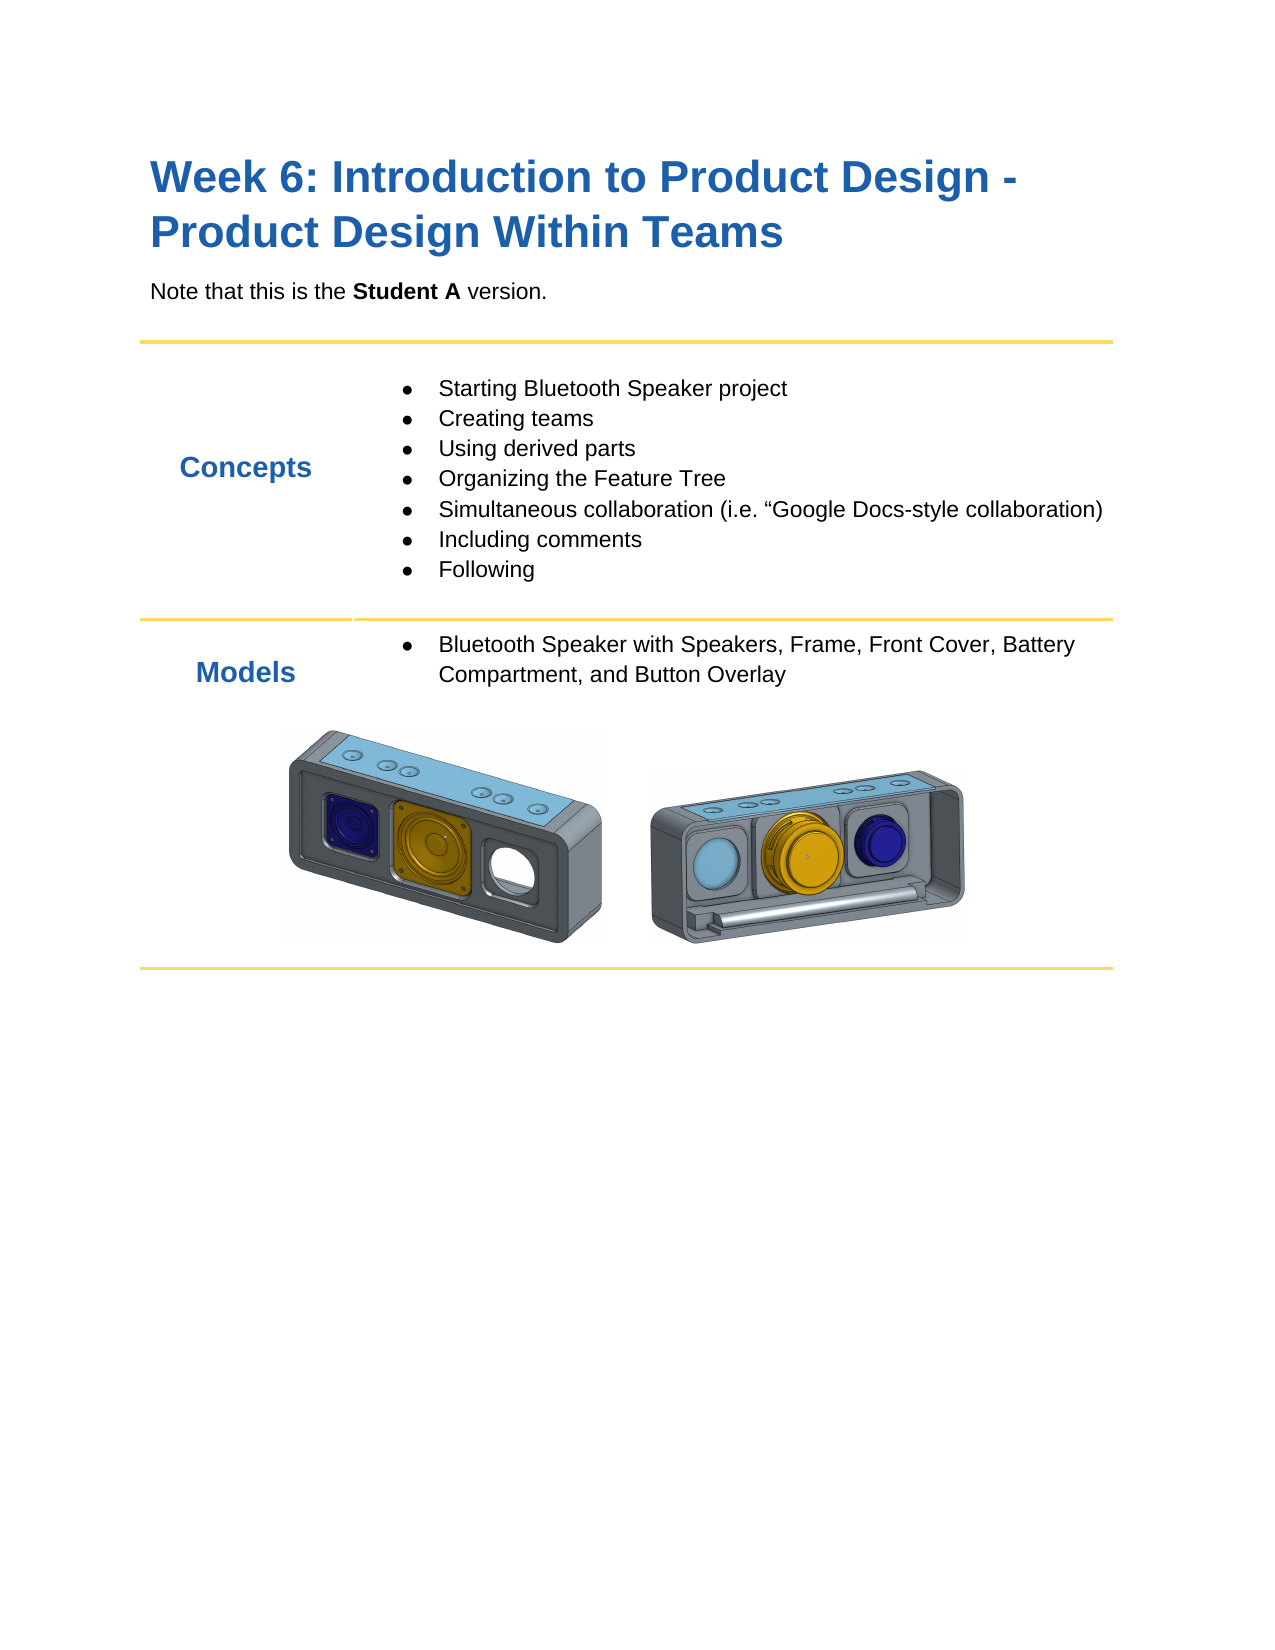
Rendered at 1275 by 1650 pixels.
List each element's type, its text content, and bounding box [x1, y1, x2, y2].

picture [286, 727, 604, 945]
table_cell Models [140, 621, 352, 702]
table_header Starting Bluetooth Speaker project Creating teams Using derived parts Organizing the Feature Tree Simultaneous collaboration (i.e. “Google Docs-style collaboration) Including comments Following [354, 344, 1113, 617]
table_cell [140, 705, 1113, 967]
table_header Concepts [140, 344, 352, 617]
text Note that this is the Student A version. [150, 278, 1125, 304]
subtitle Week 6: Introduction to Product Design - Product Design Within Teams [150, 150, 1125, 257]
table_cell Bluetooth Speaker with Speakers, Frame, Front Cover, Battery Compartment, and Button Overlay [354, 621, 1113, 702]
picture [648, 769, 966, 945]
